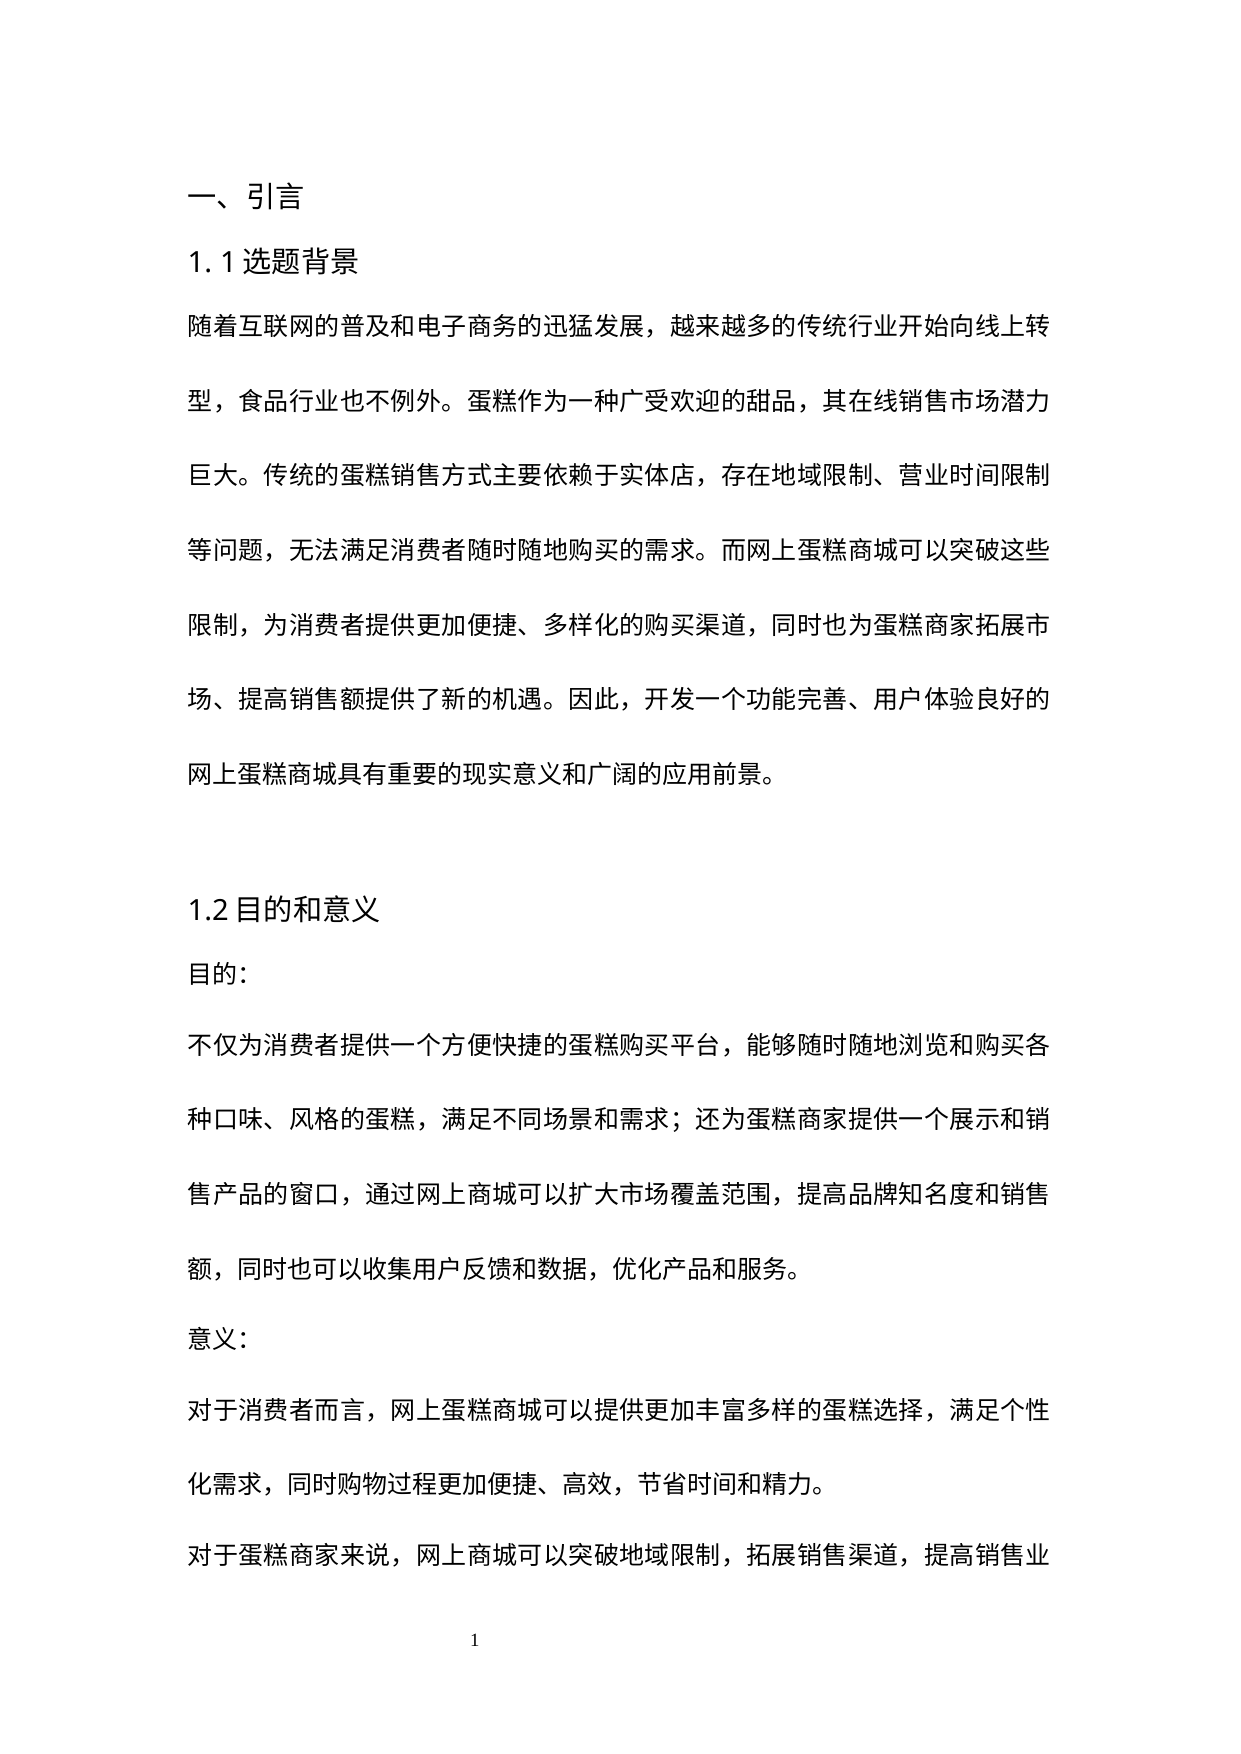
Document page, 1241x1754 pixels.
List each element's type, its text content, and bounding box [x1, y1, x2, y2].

list 1选题背景 [187, 227, 1053, 292]
text 1.2目的和意义 [187, 876, 1053, 941]
text 目的： [187, 941, 1053, 1006]
text 不仅为消费者提供一个方便快捷的蛋糕购买平台，能够随时随地浏览和购买各种口味、风格的蛋糕，满足不同场景和需求；还为蛋糕商家提供一个展示和销售产品的窗口，通过网上商城可以扩大市场覆盖范围，提高品牌知名度和销售额，同时也可以收集用户反馈和数据，优化产品和服务。 [187, 1011, 1053, 1300]
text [187, 1521, 1053, 1586]
list 引言 [187, 162, 1053, 227]
text 随着互联网的普及和电子商务的迅猛发展，越来越多的传统行业开始向线上转型，食品行业也不例外。蛋糕作为一种广受欢迎的甜品，其在线销售市场潜力巨大。传统的蛋糕销售方式主要依赖于实体店，存在地域限制、营业时间限制等问题，无法满足消费者随时随地购买的需求。而网上蛋糕商城可以突破这些限制，为消费者提供更加便捷、多样化的购买渠道，同时也为蛋糕商家拓展市场、提高销售额提供了新的机遇。因此，开发一个功能完善、用户体验良好的网上蛋糕商城具有重要的现实意义和广阔的应用前景。 [187, 292, 1053, 805]
text 对于消费者而言，网上蛋糕商城可以提供更加丰富多样的蛋糕选择，满足个性化需求，同时购物过程更加便捷、高效，节省时间和精力。 [187, 1376, 1053, 1516]
text 意义： [187, 1305, 1053, 1370]
